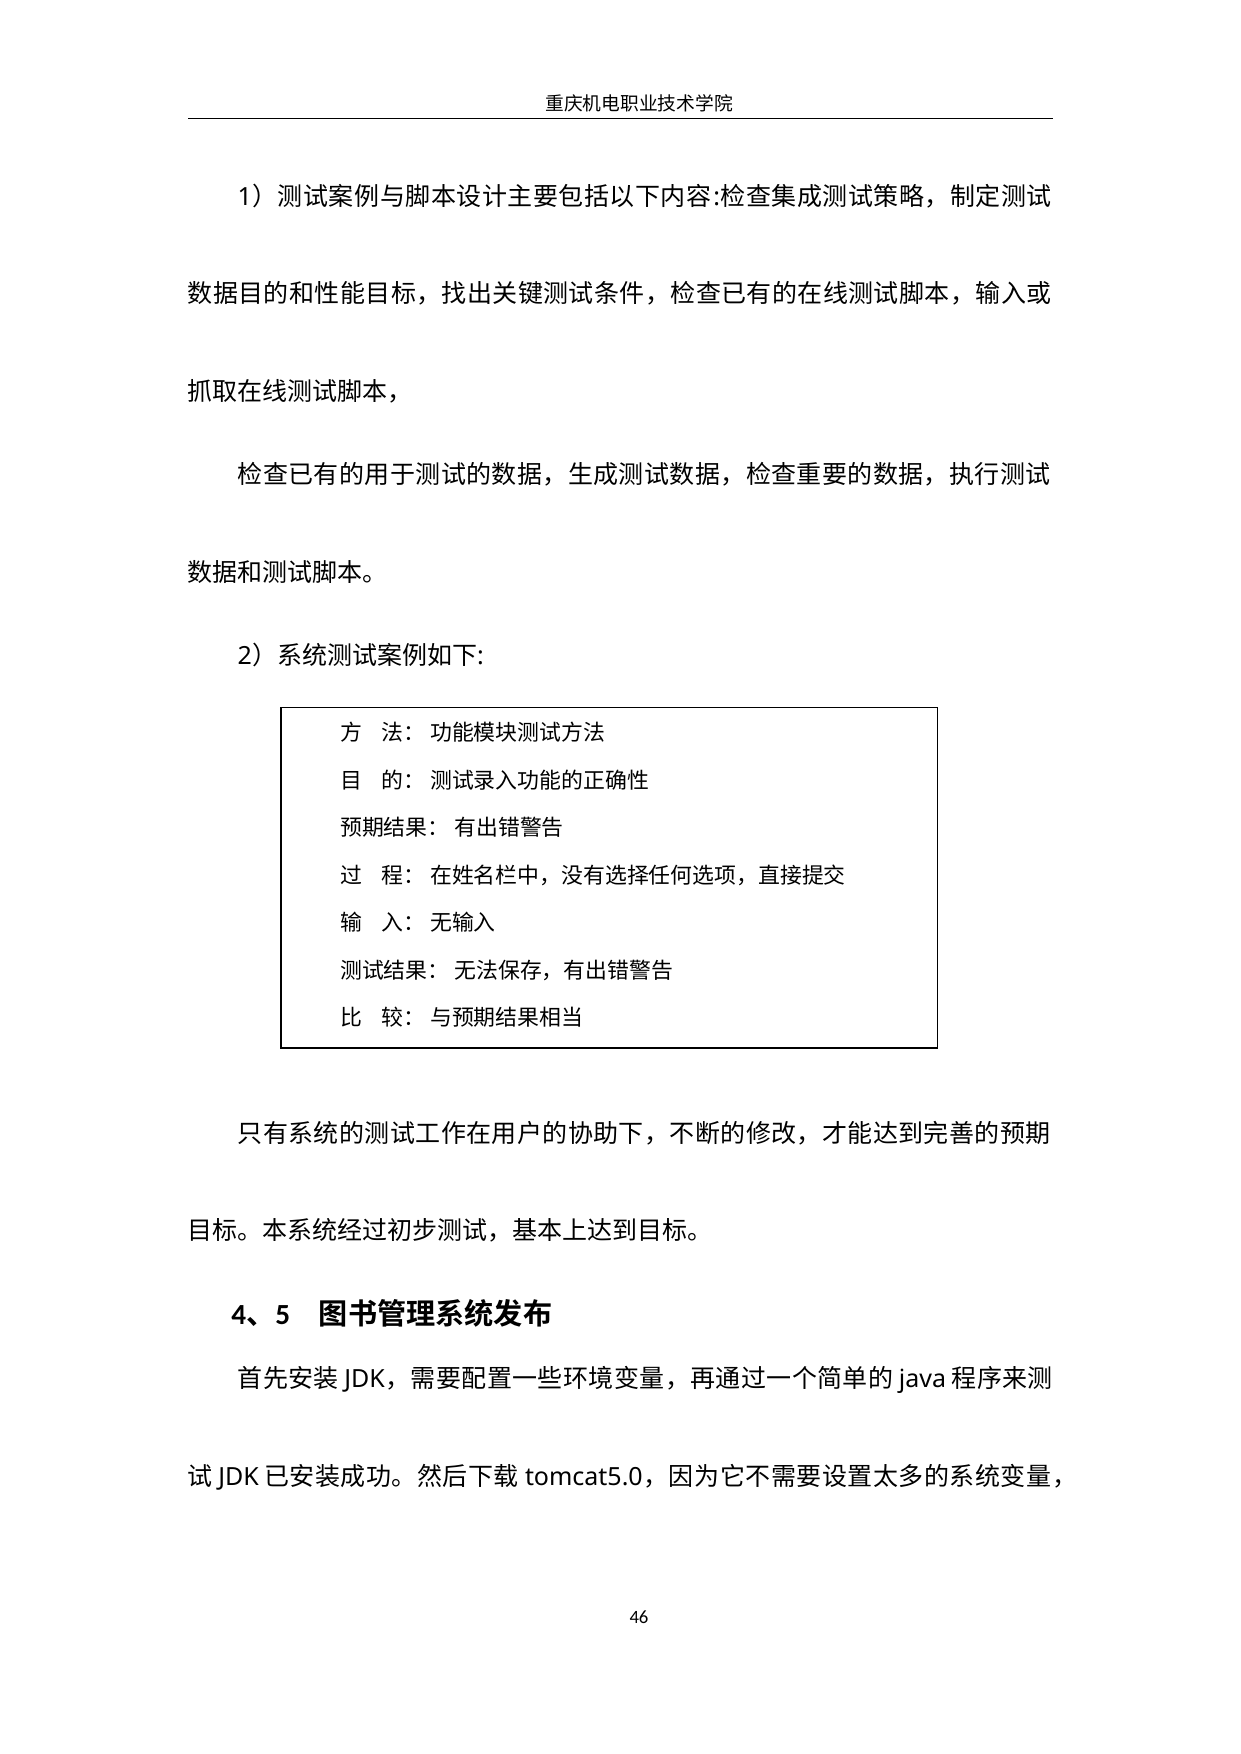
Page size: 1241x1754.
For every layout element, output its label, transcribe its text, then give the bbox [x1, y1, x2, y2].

text 检查已有的用于测试的数据，生成测试数据，检查重要的数据，执行测试数据和测试脚本。 [187, 440, 1053, 603]
text 只有系统的测试工作在用户的协助下，不断的修改，才能达到完善的预期目标。本系统经过初步测试，基本上达到目标。 [187, 1099, 1053, 1261]
list 图书管理系统发布 [231, 1279, 1053, 1344]
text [187, 1344, 1053, 1507]
text 2）系统测试案例如下: [187, 621, 1053, 686]
text 1）测试案例与脚本设计主要包括以下内容:检查集成测试策略，制定测试数据目的和性能目标，找出关键测试条件，检查已有的在线测试脚本，输入或抓取在线测试脚本， [187, 162, 1053, 422]
